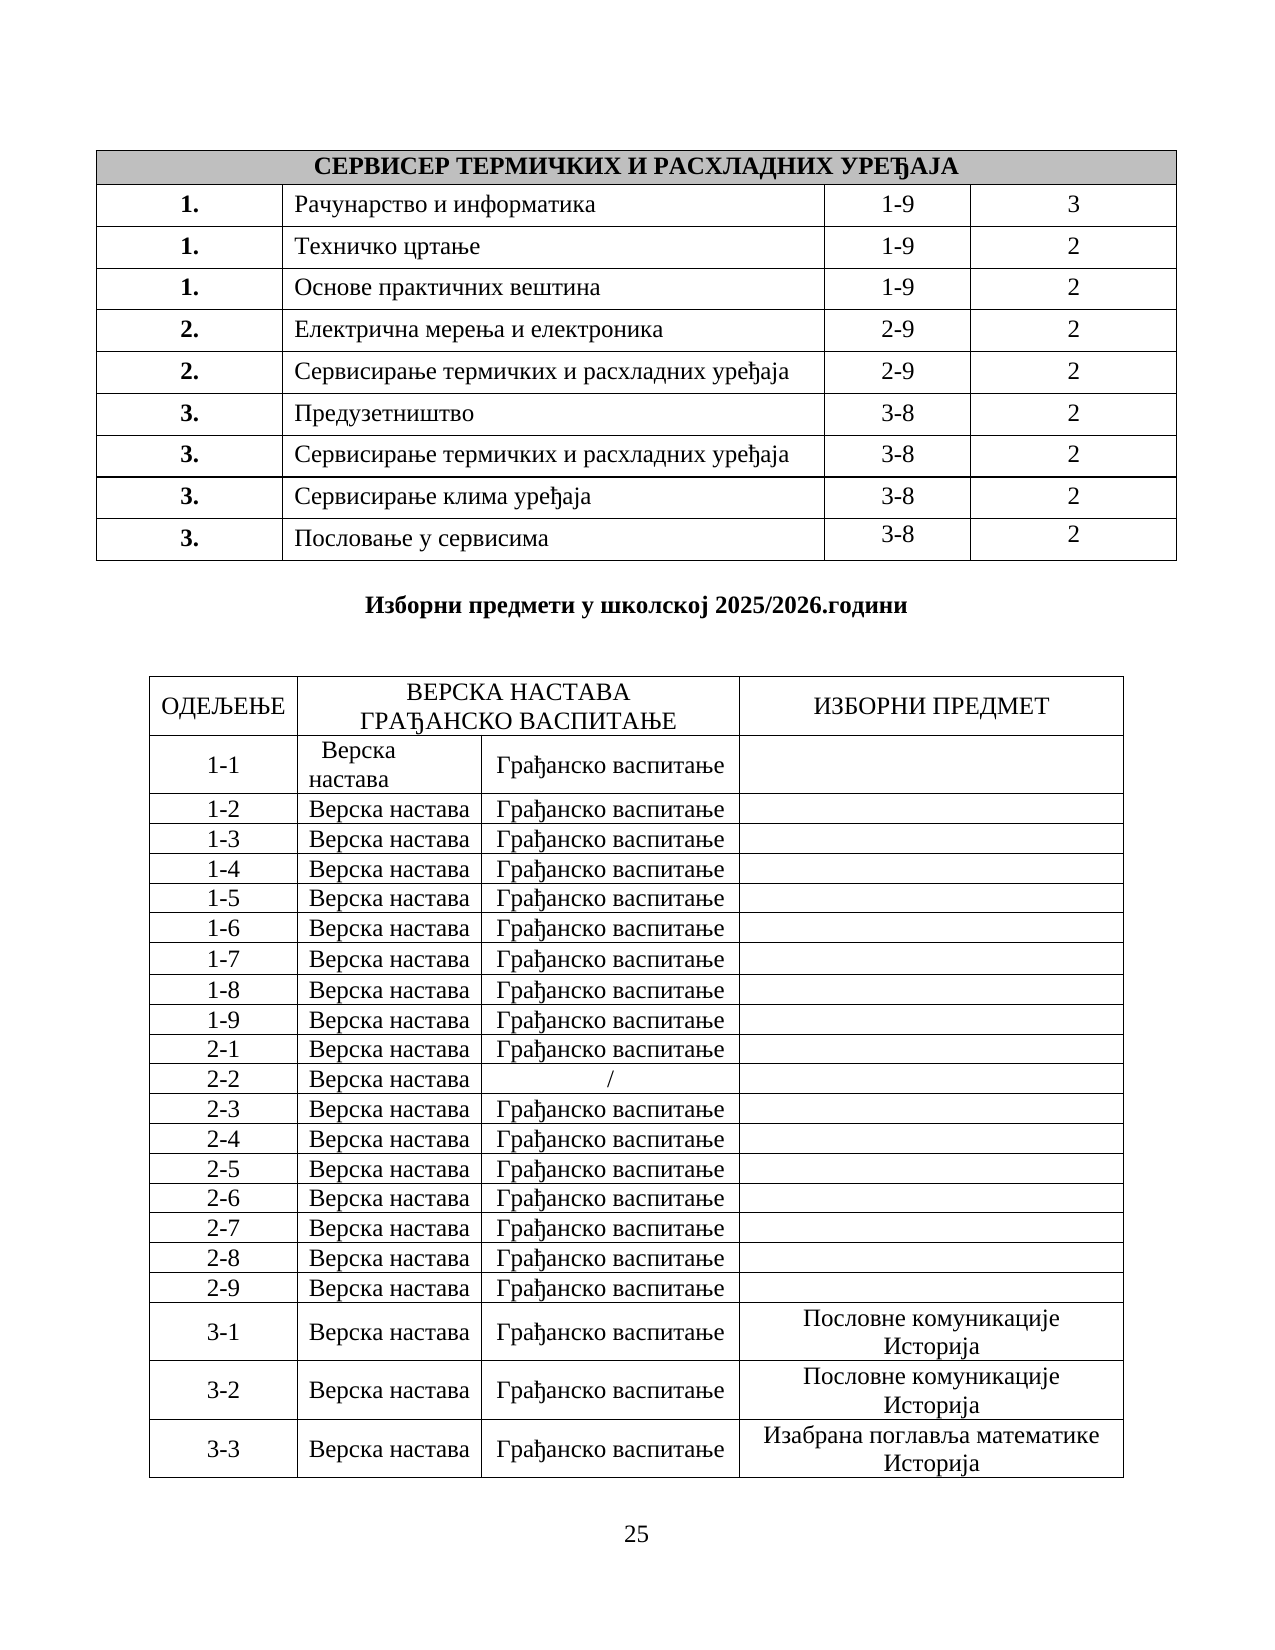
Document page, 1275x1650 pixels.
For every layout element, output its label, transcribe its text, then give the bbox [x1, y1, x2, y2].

table_cell Верска настава [298, 1154, 481, 1182]
table_cell 1-4 [150, 854, 297, 882]
table_cell Грађанско васпитање [482, 794, 739, 823]
table_cell Грађанско васпитање [482, 913, 739, 942]
table_cell Грађанско васпитање [482, 943, 739, 974]
table_cell Сервисирање термичких и расхладних уређаја [283, 436, 824, 476]
table_cell Верска настава [298, 1303, 481, 1360]
table_cell Верска настава [298, 913, 481, 942]
table_cell 2. [97, 352, 282, 393]
table_cell 2-9 [150, 1273, 297, 1302]
table_cell Грађанско васпитање [482, 824, 739, 853]
table_cell 2-3 [150, 1094, 297, 1123]
table_cell Основе практичних вештина [283, 269, 824, 309]
table_cell 2-8 [150, 1243, 297, 1272]
table_cell Верска настава [298, 943, 481, 974]
table_cell [740, 1154, 1123, 1182]
table_cell Верска настава [298, 1124, 481, 1153]
table_cell Сервисирање термичких и расхладних уређаја [283, 352, 824, 393]
table_cell Грађанско васпитање [482, 1094, 739, 1123]
table_cell Сервисирање клима уређаја [283, 478, 824, 518]
table_cell 1-7 [150, 943, 297, 974]
table_cell 3-8 [825, 478, 970, 518]
table_cell Грађанско васпитање [482, 1154, 739, 1182]
table_cell 1-5 [150, 884, 297, 912]
table_cell [740, 913, 1123, 942]
table_cell [740, 794, 1123, 823]
table_cell Верска настава [298, 975, 481, 1004]
table_cell 2-4 [150, 1124, 297, 1153]
table_header ИЗБОРНИ ПРЕДМЕТ [740, 677, 1123, 734]
table_cell 2 [971, 478, 1176, 518]
table_cell [740, 1124, 1123, 1153]
table_cell 1-9 [825, 227, 970, 268]
table_cell Грађанско васпитање [482, 1303, 739, 1360]
table_cell 2-9 [825, 310, 970, 351]
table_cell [740, 1420, 1123, 1477]
table_cell СЕРВИСЕР ТЕРМИЧКИХ И РАСХЛАДНИХ УРЕЂАЈА [97, 151, 1176, 184]
table_cell Предузетништво [283, 394, 824, 435]
table_cell [740, 1213, 1123, 1242]
table_cell Техничко цртање [283, 227, 824, 268]
table_cell Грађанско васпитање [482, 1124, 739, 1153]
table_cell 1-6 [150, 913, 297, 942]
table_cell 2 [971, 519, 1176, 560]
table_cell Верска настава [298, 884, 481, 912]
table_cell 3-1 [150, 1303, 297, 1360]
table_cell Грађанско васпитање [482, 854, 739, 882]
table_cell 3-3 [150, 1420, 297, 1477]
table_cell Верска настава [298, 854, 481, 882]
table_cell Грађанско васпитање [482, 1243, 739, 1272]
table_cell Верска настава [298, 1420, 481, 1477]
table_cell 3. [97, 519, 282, 560]
table_cell [740, 975, 1123, 1004]
table_cell 1-9 [825, 185, 970, 226]
table_cell 2-9 [825, 352, 970, 393]
table_cell [740, 1094, 1123, 1123]
table_cell Верска настава [298, 794, 481, 823]
table_cell 2 [971, 352, 1176, 393]
table_cell 1-2 [150, 794, 297, 823]
table_cell Пословне комуникације Историја [740, 1361, 1123, 1419]
table_cell 1-1 [150, 736, 297, 793]
table_cell / [482, 1064, 739, 1093]
table_cell [740, 1184, 1123, 1212]
table_cell Верска настава [298, 1361, 481, 1419]
table_cell Електрична мерења и електроника [283, 310, 824, 351]
table_cell Верска настава [298, 824, 481, 853]
table_cell 2-7 [150, 1213, 297, 1242]
table_cell Грађанско васпитање [482, 1005, 739, 1033]
table_cell Верска настава [298, 1243, 481, 1272]
table_cell Грађанско васпитање [482, 1184, 739, 1212]
table_cell Верска настава [298, 1064, 481, 1093]
table_header ВЕРСКА НАСТАВА ГРАЂАНСКО ВАСПИТАЊЕ [298, 677, 739, 734]
table_cell 2. [97, 310, 282, 351]
table_cell 3. [97, 478, 282, 518]
table_cell 2-5 [150, 1154, 297, 1182]
table_cell [740, 1035, 1123, 1063]
table_cell 2 [971, 269, 1176, 309]
table_cell [740, 824, 1123, 853]
table_cell [740, 1243, 1123, 1272]
table_cell 2 [971, 310, 1176, 351]
table_cell Грађанско васпитање [482, 1420, 739, 1477]
table_cell [740, 854, 1123, 882]
table_cell 2-1 [150, 1035, 297, 1063]
table_cell Верска настава [298, 1184, 481, 1212]
table_cell 2 [971, 394, 1176, 435]
table_cell 2 [971, 436, 1176, 476]
table_cell [740, 1273, 1123, 1302]
table_cell 1. [97, 185, 282, 226]
table_cell Грађанско васпитање [482, 1273, 739, 1302]
table_cell 1-3 [150, 824, 297, 853]
table_cell [740, 943, 1123, 974]
table_cell Грађанско васпитање [482, 736, 739, 793]
table_cell 2 [971, 227, 1176, 268]
table_cell 2-2 [150, 1064, 297, 1093]
table_cell Верска настава [298, 1094, 481, 1123]
table_cell Верска настава [298, 1005, 481, 1033]
table_cell 3. [97, 436, 282, 476]
table_cell Грађанско васпитање [482, 1361, 739, 1419]
table_cell Рачунарство и информатика [283, 185, 824, 226]
table_cell 3 [971, 185, 1176, 226]
table_cell [740, 1064, 1123, 1093]
table_cell 3-8 [825, 436, 970, 476]
table_cell Верска настава [298, 736, 481, 793]
table_cell Грађанско васпитање [482, 884, 739, 912]
table_cell [740, 1005, 1123, 1033]
table_cell 1. [97, 227, 282, 268]
text Изборни предмети у школској 2025/2026.години [148, 590, 1125, 618]
table_cell 3. [97, 394, 282, 435]
table_cell [740, 884, 1123, 912]
table_cell Грађанско васпитање [482, 1213, 739, 1242]
table_cell 1-9 [150, 1005, 297, 1033]
table_cell 1. [97, 269, 282, 309]
table_cell 3-8 [825, 519, 970, 560]
table_cell 1-9 [825, 269, 970, 309]
table_cell Пословне комуникације Историја [740, 1303, 1123, 1360]
table_cell 3-8 [825, 394, 970, 435]
table_cell Верска настава [298, 1273, 481, 1302]
table_cell Верска настава [298, 1035, 481, 1063]
table_cell 3-2 [150, 1361, 297, 1419]
table_cell Грађанско васпитање [482, 1035, 739, 1063]
table_cell Верска настава [298, 1213, 481, 1242]
table_cell Пословање у сервисима [283, 519, 824, 560]
table_cell [740, 736, 1123, 793]
table_cell 1-8 [150, 975, 297, 1004]
table_header ОДЕЉЕЊЕ [150, 677, 297, 734]
table_cell 2-6 [150, 1184, 297, 1212]
table_cell Грађанско васпитање [482, 975, 739, 1004]
